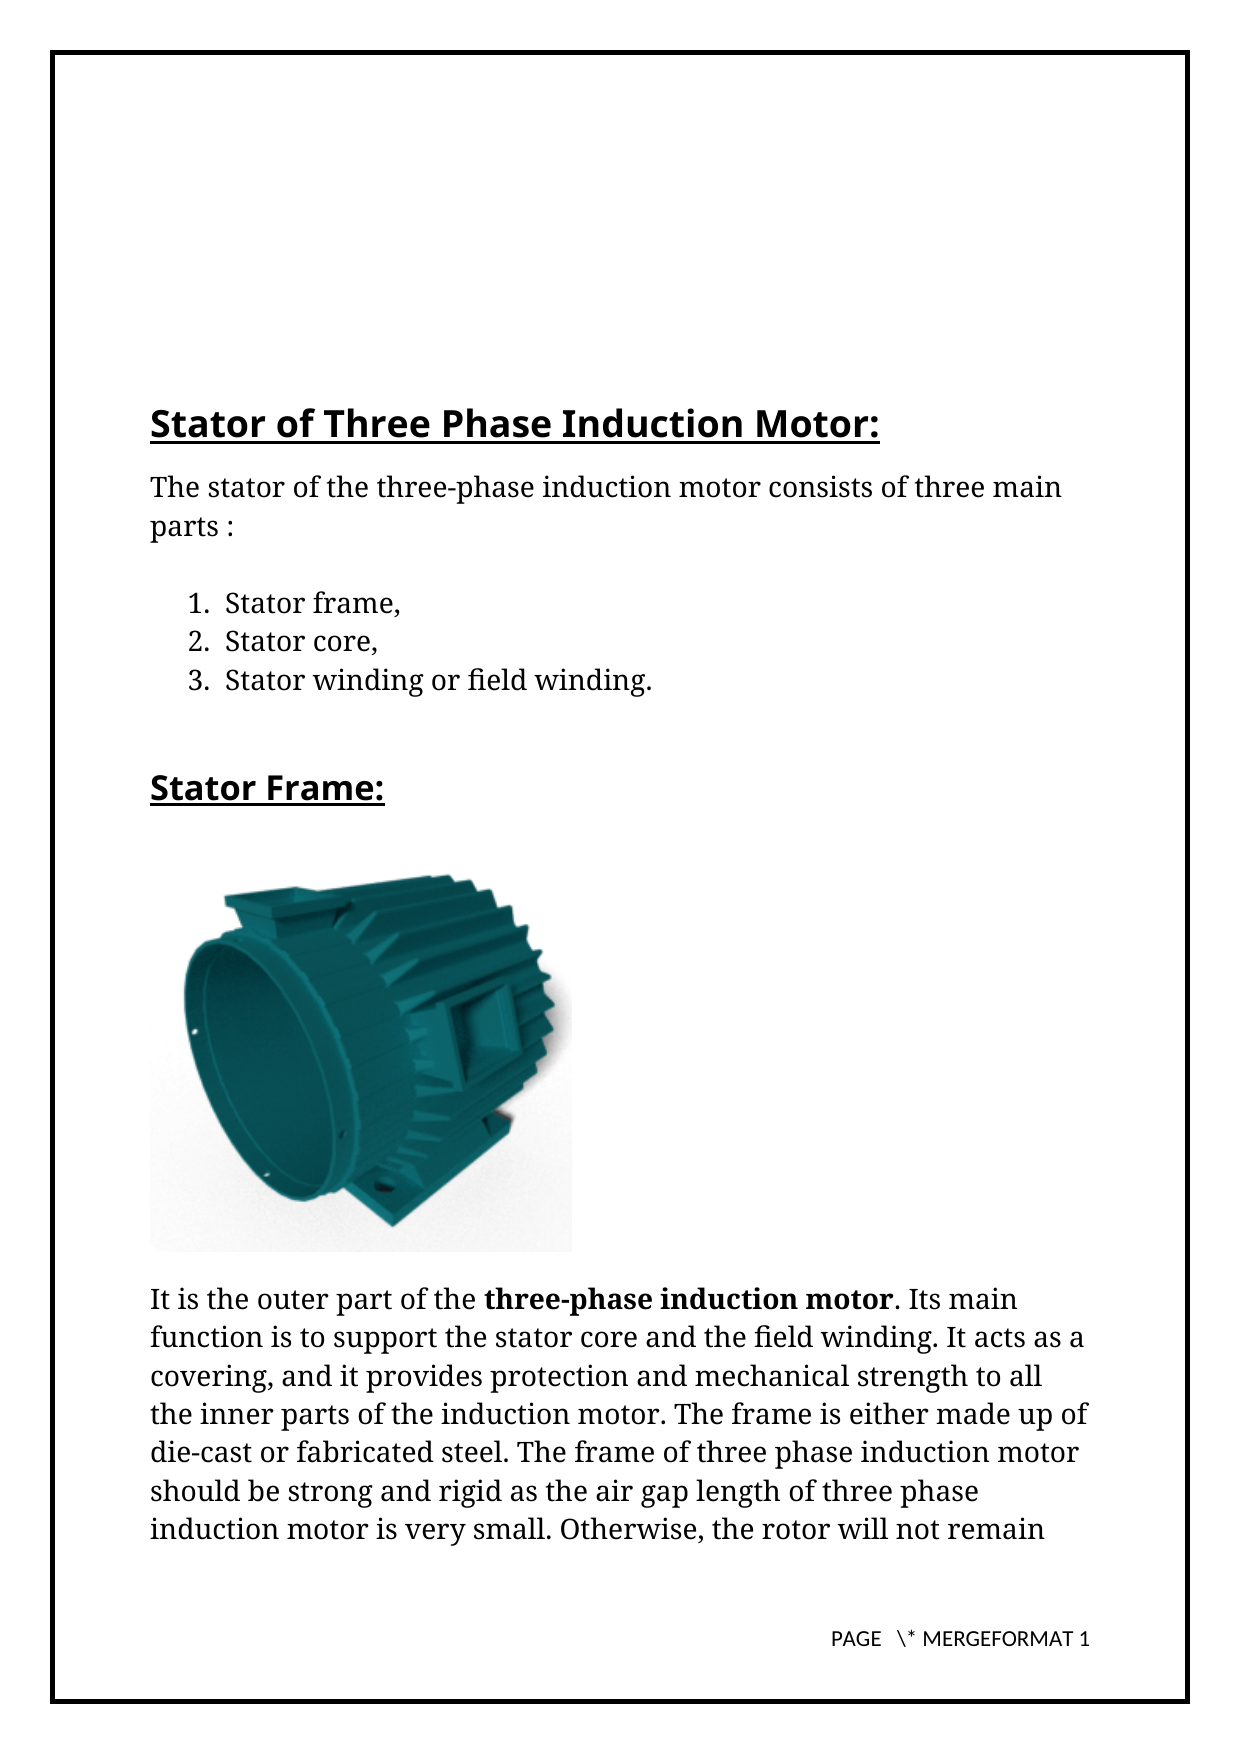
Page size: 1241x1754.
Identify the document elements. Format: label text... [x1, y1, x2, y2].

picture [150, 829, 572, 1252]
list Stator frame, [187, 583, 1090, 622]
list Stator core, [187, 622, 1090, 660]
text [150, 1279, 1090, 1548]
text The stator of the three-phase induction motor consists of three main parts : [150, 467, 1090, 544]
text Stator Frame: [150, 764, 1090, 811]
list Stator winding or field winding. [187, 660, 1090, 698]
text Stator of Three Phase Induction Motor: [150, 398, 1090, 449]
